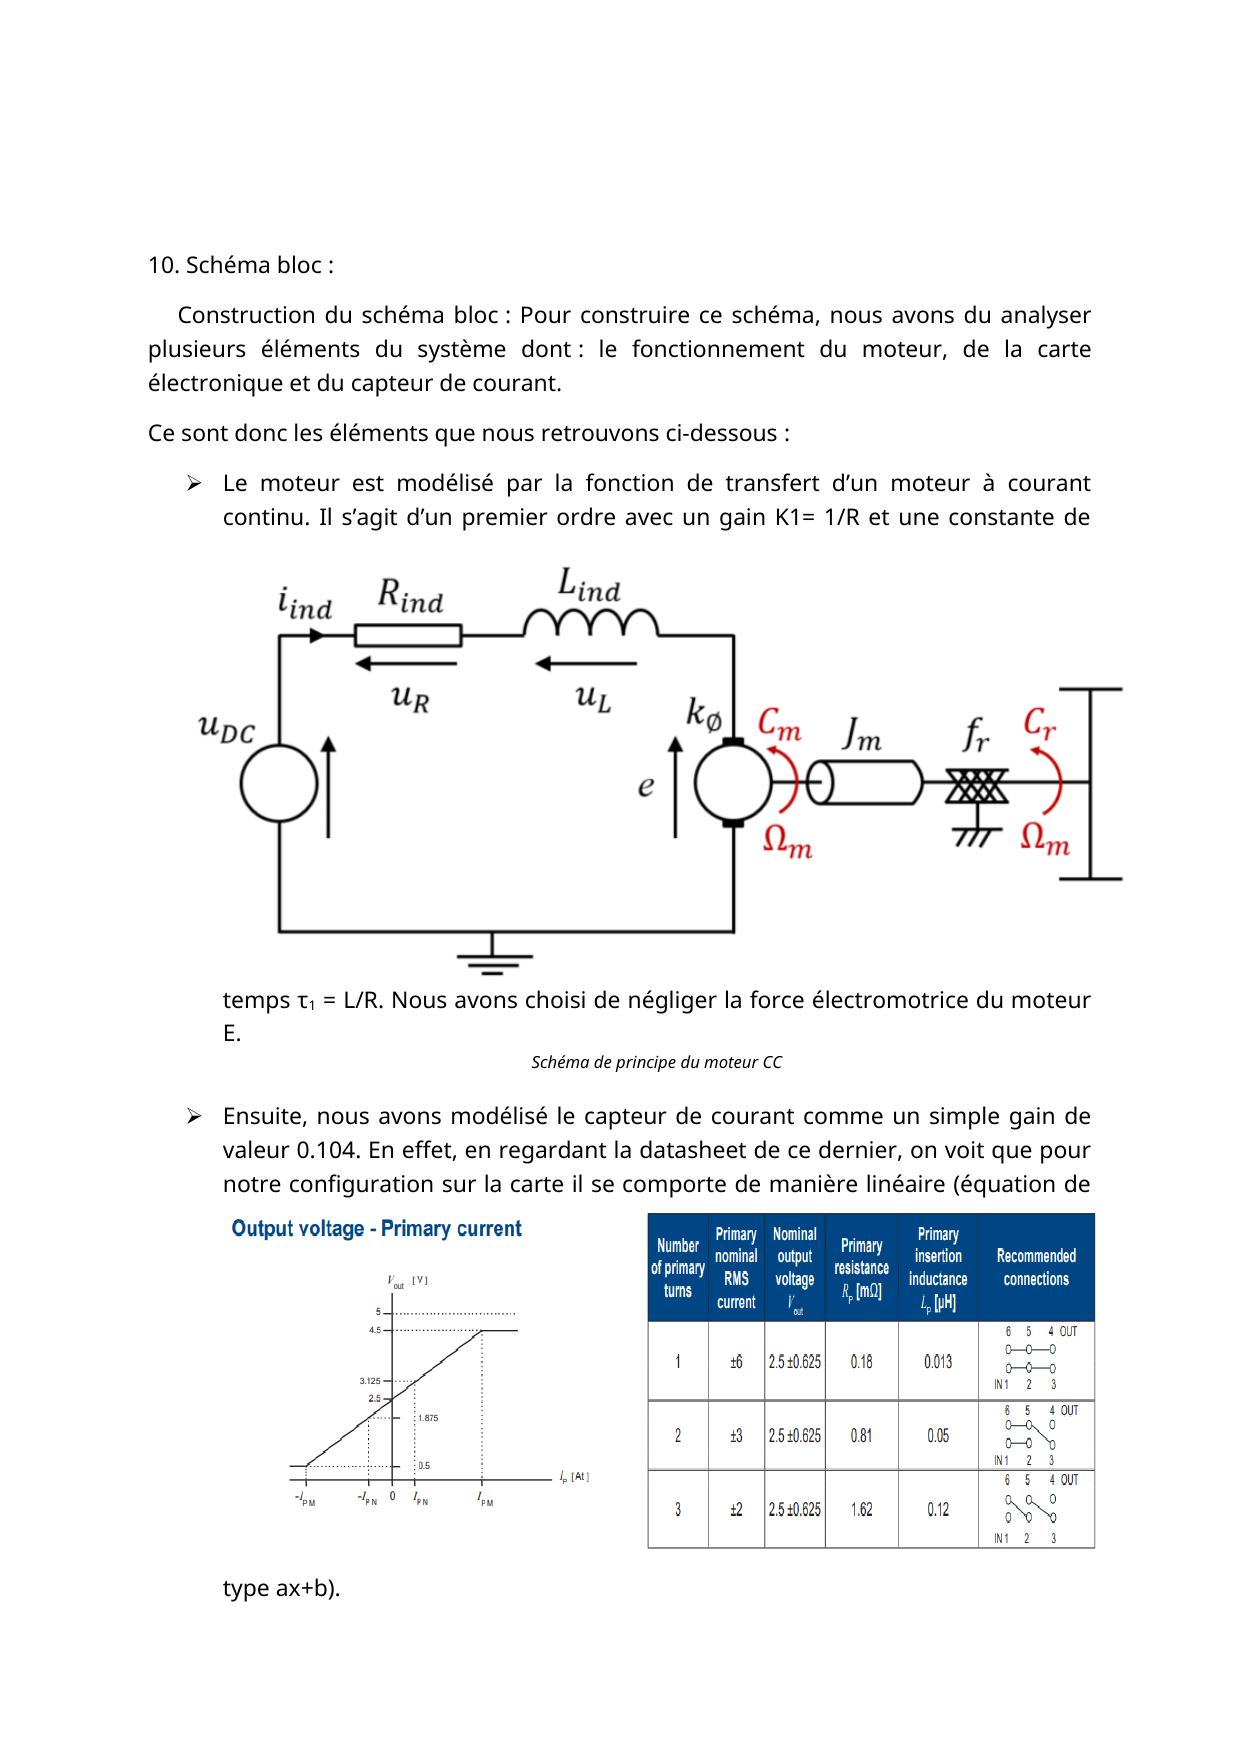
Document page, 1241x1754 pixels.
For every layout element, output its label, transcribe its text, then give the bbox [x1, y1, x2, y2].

text Construction du schéma bloc : Pour construire ce schéma, nous avons du analyser plusieurs éléments du système dont : le fonctionnement du moteur, de la carte électronique et du capteur de courant. [148, 299, 1092, 398]
picture [222, 1208, 1102, 1573]
list Schéma de principe du moteur CC [223, 1051, 1092, 1074]
text 10. Schéma bloc : [148, 248, 1092, 280]
picture [190, 562, 1135, 984]
text Ce sont donc les éléments que nous retrouvons ci-dessous : [148, 417, 1092, 448]
